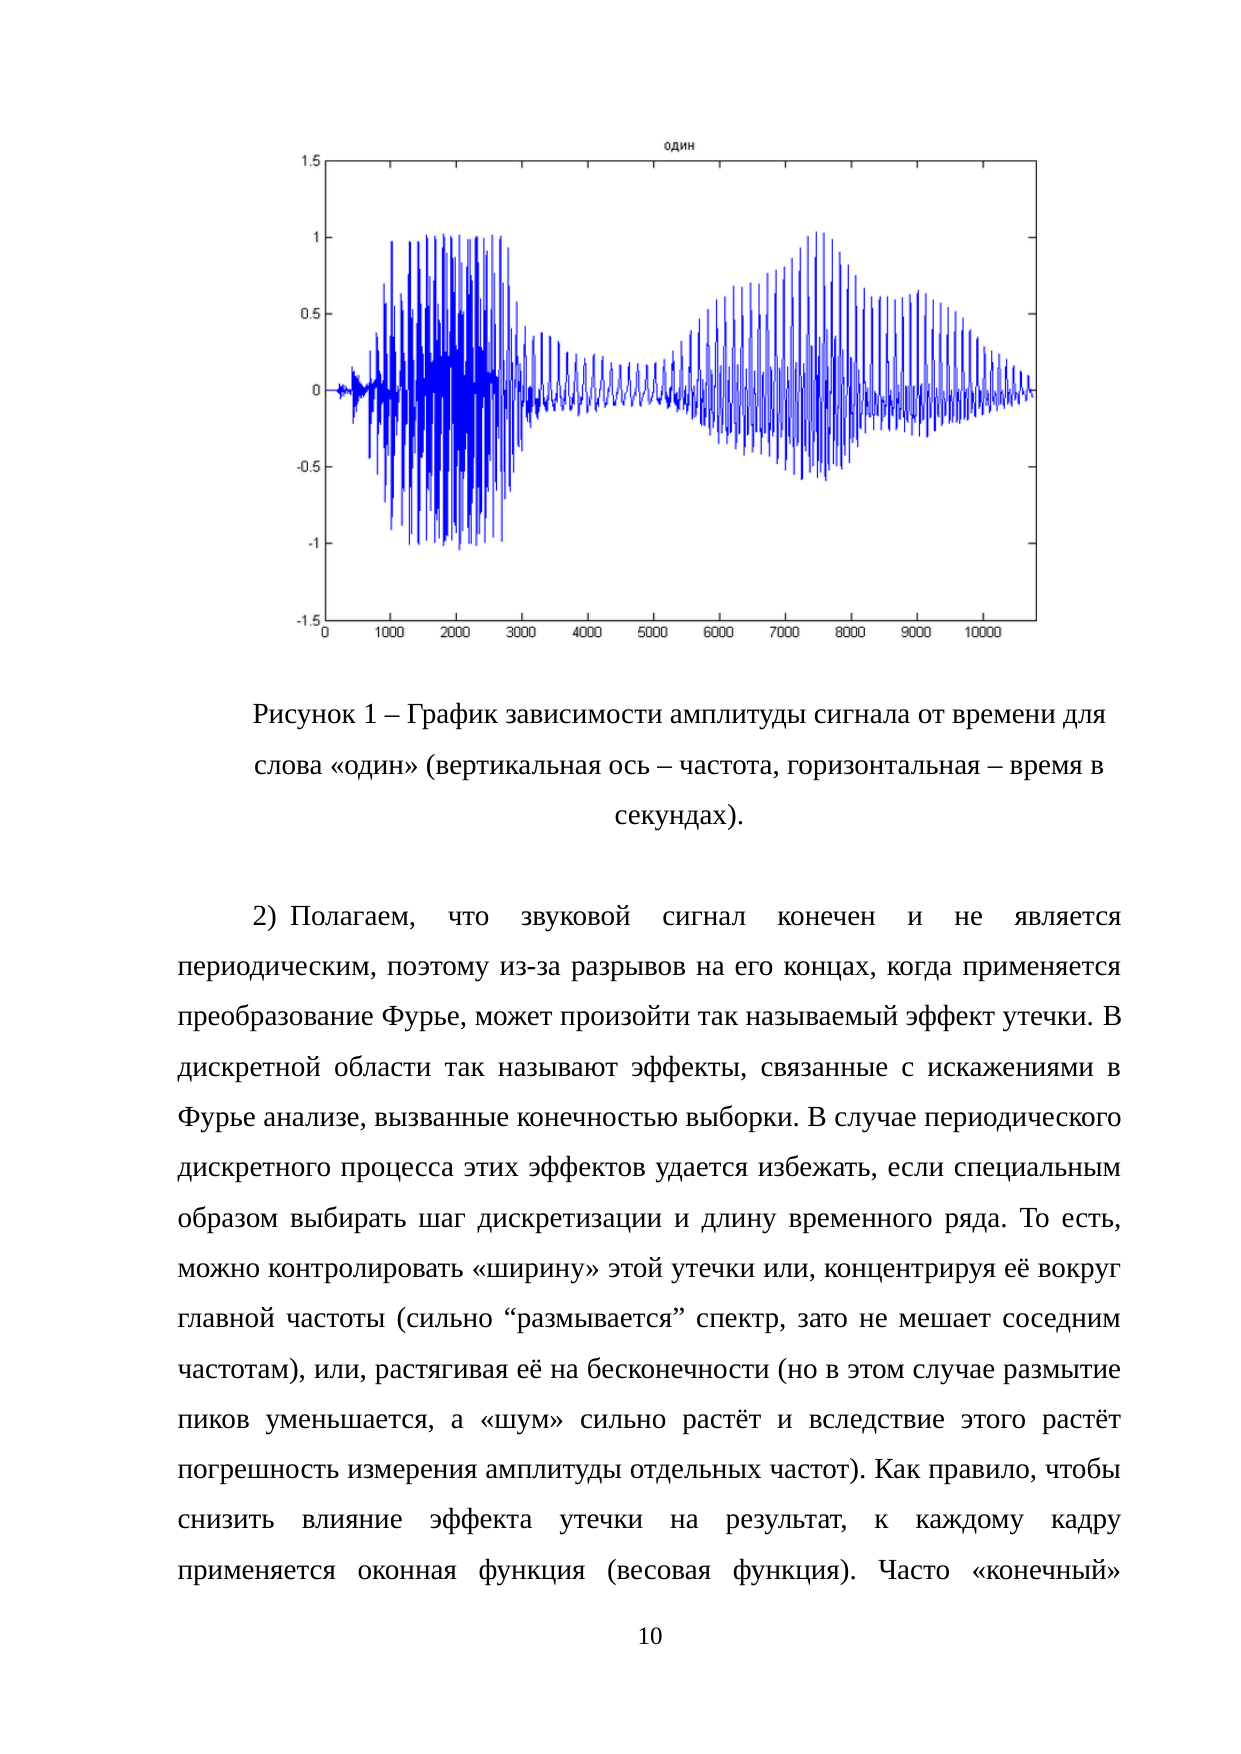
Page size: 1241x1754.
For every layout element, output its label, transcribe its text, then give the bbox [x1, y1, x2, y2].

text Рисунок 1 – График зависимости амплитуды сигнала от времени для слова «один» (вертикальная ось – частота, горизонтальная – время в секундах). [236, 697, 1122, 831]
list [177, 898, 1122, 1586]
picture [206, 118, 1123, 683]
